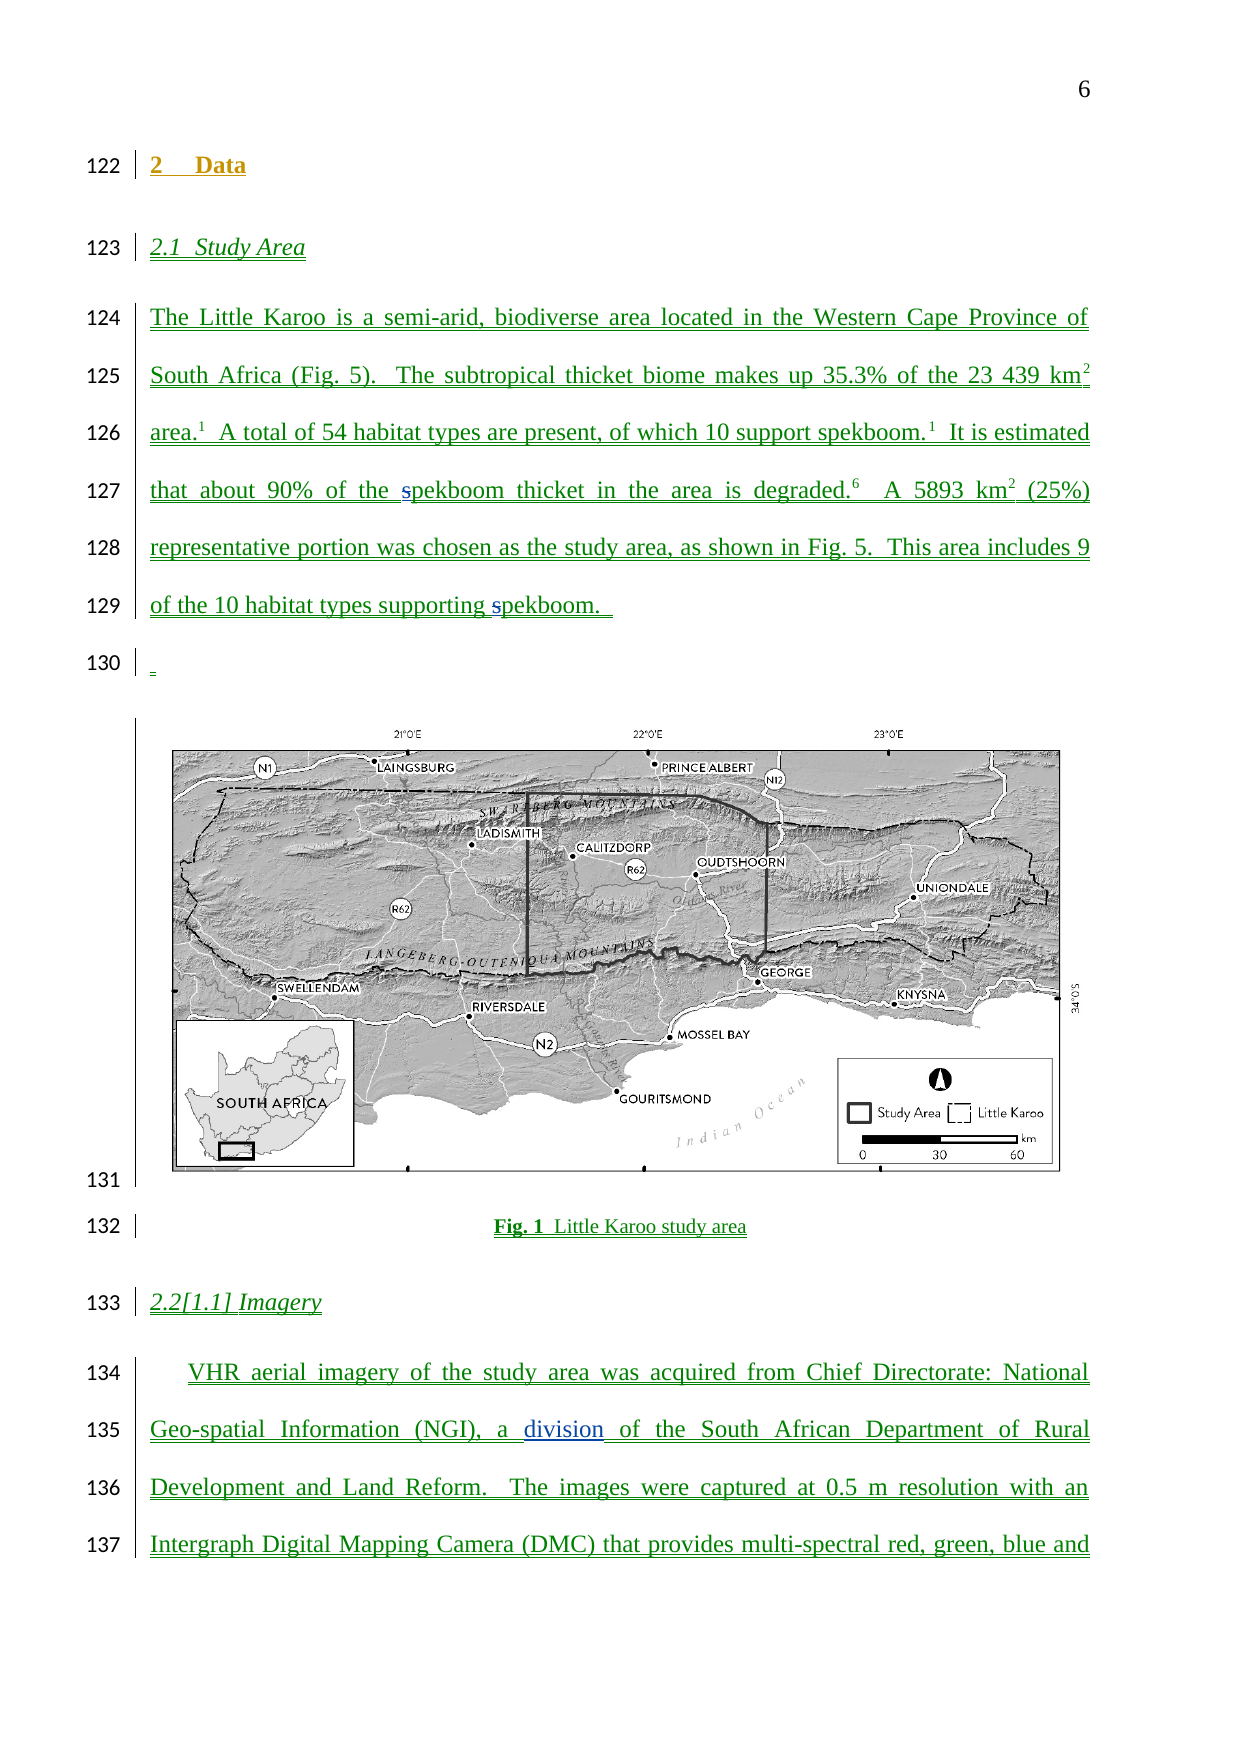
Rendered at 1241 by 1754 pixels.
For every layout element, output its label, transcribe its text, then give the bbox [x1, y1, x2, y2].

text 1 [150, 1214, 1090, 1238]
picture [150, 717, 1091, 1187]
